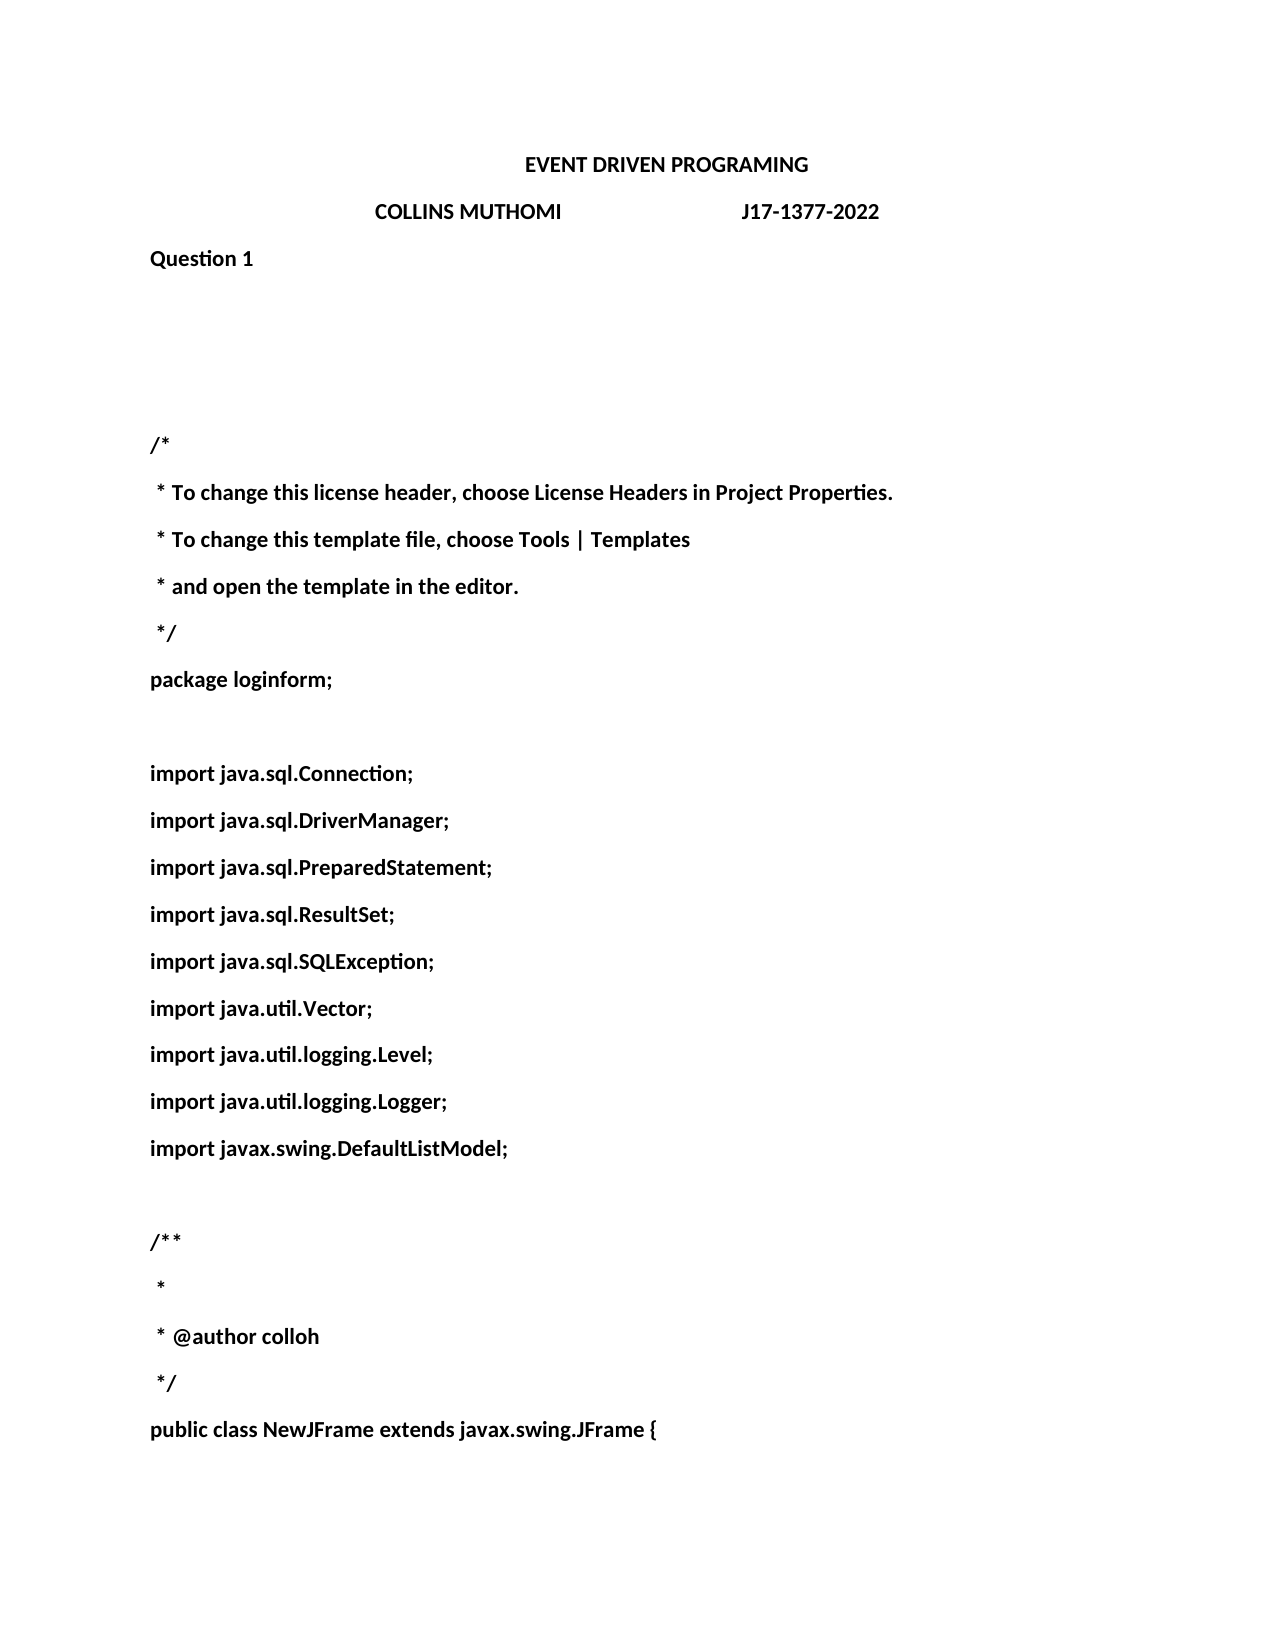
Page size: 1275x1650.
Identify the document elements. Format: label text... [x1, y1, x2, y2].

text import java.sql.SQLException; [150, 947, 1125, 975]
text * To change this license header, choose License Headers in Project Properties. [150, 478, 1125, 506]
text EVENT DRIVEN PROGRAMING [450, 150, 1125, 178]
text import java.sql.DriverManager; [150, 806, 1125, 834]
text COLLINS MUTHOMI J17-1377-2022 [375, 197, 1125, 225]
text public class NewJFrame extends javax.swing.JFrame { [150, 1416, 1125, 1444]
text package loginform; [150, 666, 1125, 694]
text * @author colloh [150, 1322, 1125, 1350]
text import java.util.Vector; [150, 994, 1125, 1022]
text import java.util.logging.Level; [150, 1041, 1125, 1069]
text /** [150, 1228, 1125, 1256]
text import java.sql.PreparedStatement; [150, 853, 1125, 881]
text * [150, 1275, 1125, 1303]
text /* [150, 431, 1125, 459]
text import java.sql.Connection; [150, 759, 1125, 787]
text import java.sql.ResultSet; [150, 900, 1125, 928]
text import javax.swing.DefaultListModel; [150, 1134, 1125, 1162]
text */ [150, 1369, 1125, 1397]
text */ [150, 619, 1125, 647]
text import java.util.logging.Logger; [150, 1087, 1125, 1116]
text * and open the template in the editor. [150, 572, 1125, 600]
text Question 1 [150, 244, 1125, 272]
text * To change this template file, choose Tools | Templates [150, 525, 1125, 553]
